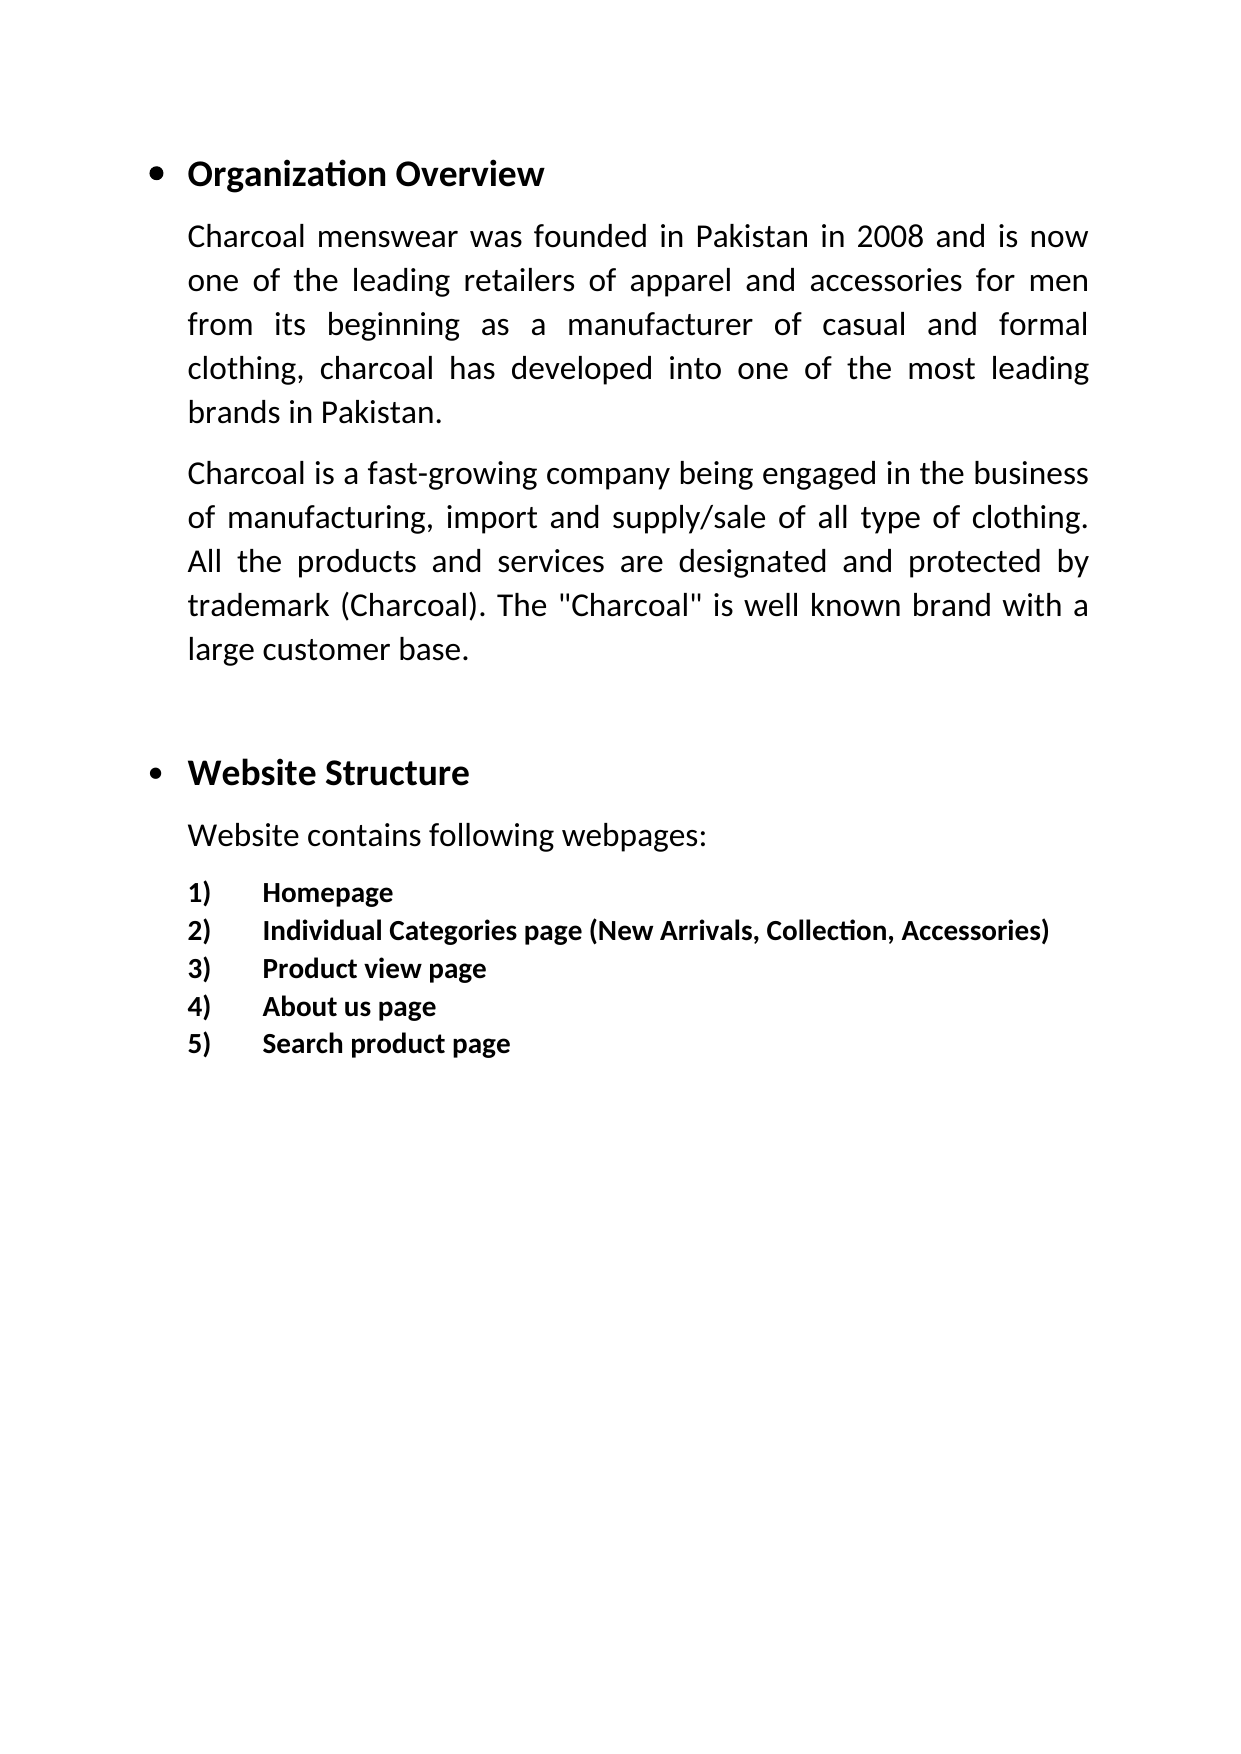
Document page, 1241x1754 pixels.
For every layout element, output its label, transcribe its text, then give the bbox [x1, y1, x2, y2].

list Website Structure [150, 749, 1090, 794]
text Charcoal menswear was founded in Pakistan in 2008 and is now one of the leading retailers of apparel and accessories for men from its beginning as a manufacturer of casual and formal clothing, charcoal has developed into one of the most leading brands in Pakistan. [187, 215, 1090, 432]
list Organization Overview [150, 150, 1090, 196]
list Individual Categories page (New Arrivals, Collection, Accessories) [187, 912, 1090, 948]
list Search product page [187, 1025, 1090, 1061]
text Website contains following webpages: [150, 814, 1090, 855]
text Charcoal is a fast-growing company being engaged in the business of manufacturing, import and supply/sale of all type of clothing. All the products and services are designated and protected by trademark (Charcoal). The "Charcoal" is well known brand with a large customer base. [187, 452, 1090, 668]
list Homepage [187, 874, 1090, 910]
list Product view page [187, 950, 1090, 986]
list About us page [187, 988, 1090, 1023]
